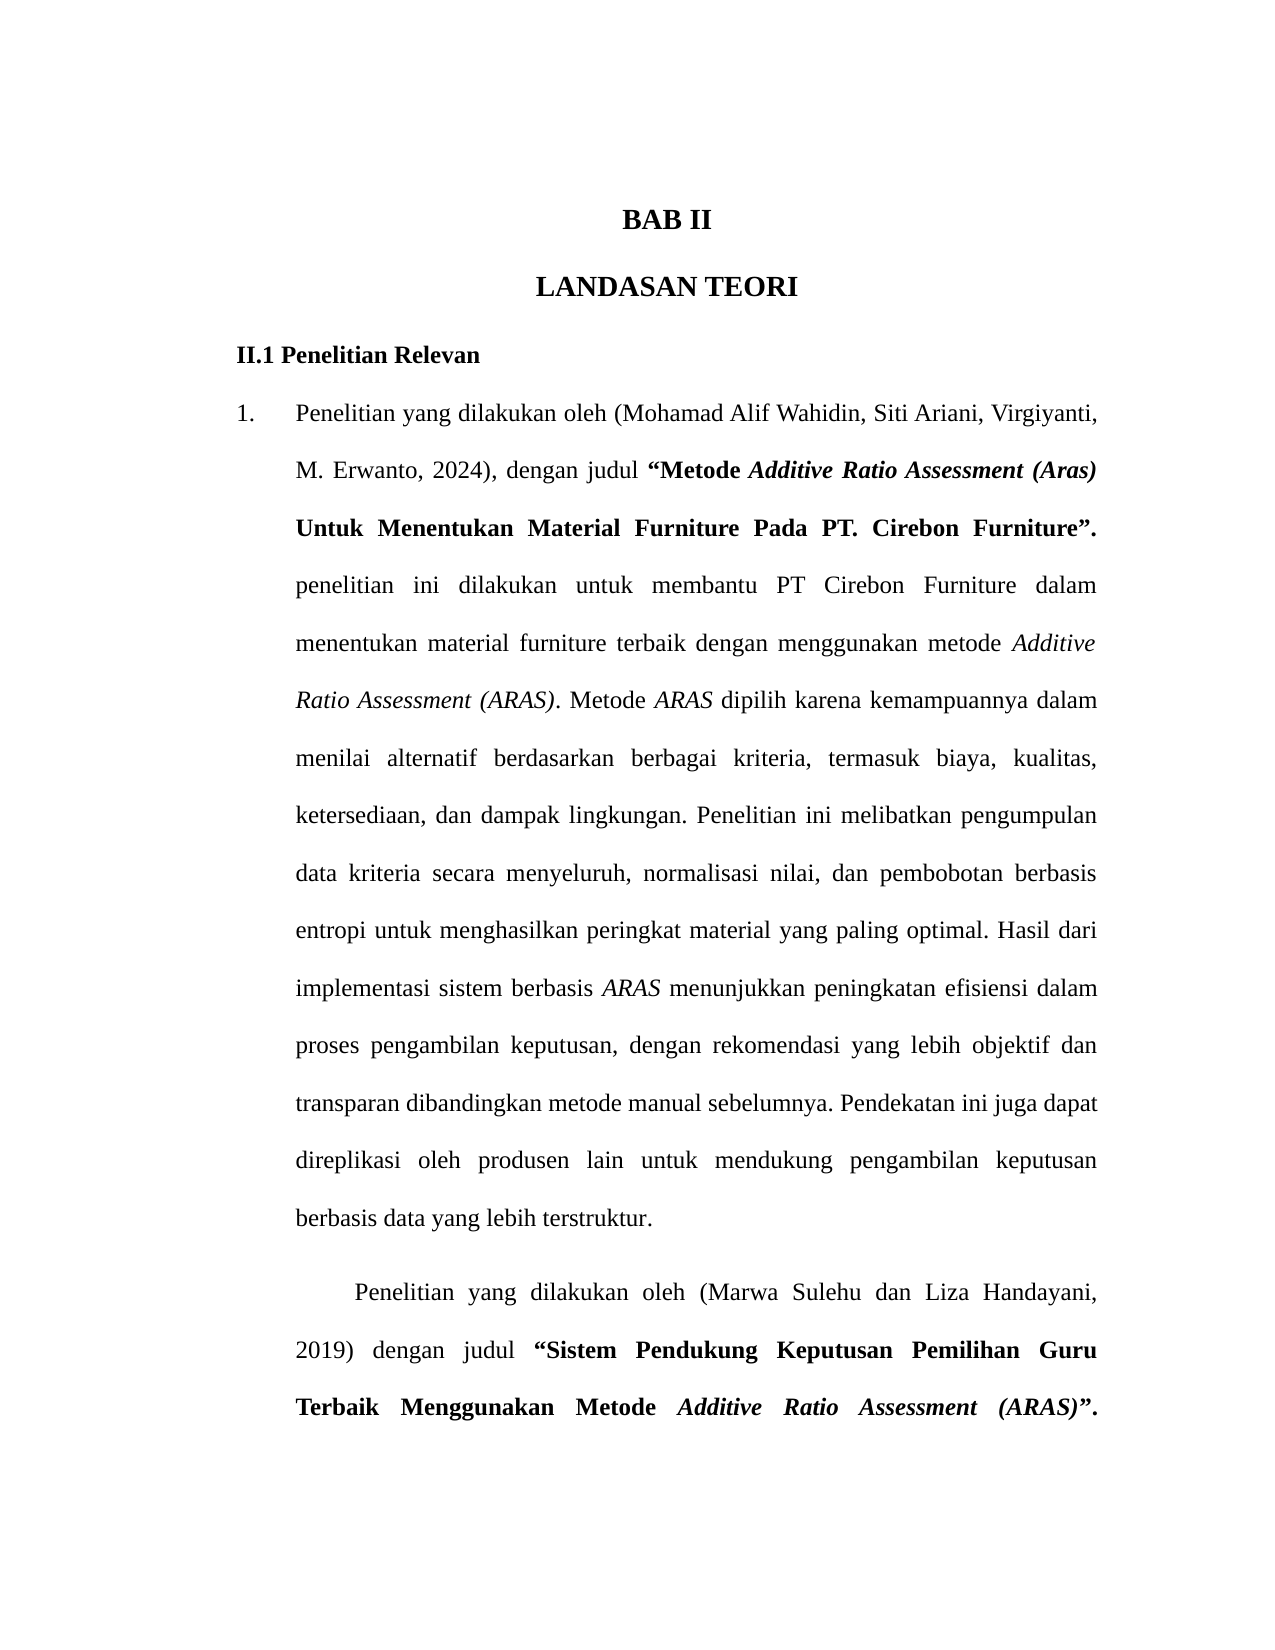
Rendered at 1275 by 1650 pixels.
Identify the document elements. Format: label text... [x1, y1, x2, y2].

list Penelitian yang dilakukan oleh (Mohamad Alif Wahidin, Siti Ariani, Virgiyanti, M. Erwanto, 2024), dengan judul “Metode Additive Ratio Assessment (Aras) Untuk Menentukan Material Furniture Pada PT. Cirebon Furniture”. penelitian ini dilakukan untuk membantu PT Cirebon Furniture dalam menentukan material furniture terbaik dengan menggunakan metode Additive Ratio Assessment (ARAS). Metode ARAS dipilih karena kemampuannya dalam menilai alternatif berdasarkan berbagai kriteria, termasuk biaya, kualitas, ketersediaan, dan dampak lingkungan. Penelitian ini melibatkan pengumpulan data kriteria secara menyeluruh, normalisasi nilai, dan pembobotan berbasis entropi untuk menghasilkan peringkat material yang paling optimal. Hasil dari implementasi sistem berbasis ARAS menunjukkan peningkatan efisiensi dalam proses pengambilan keputusan, dengan rekomendasi yang lebih objektif dan transparan dibandingkan metode manual sebelumnya. Pendekatan ini juga dapat direplikasi oleh produsen lain untuk mendukung pengambilan keputusan berbasis data yang lebih terstruktur​. [236, 398, 1098, 1232]
subtitle Penelitian Relevan [236, 341, 1098, 369]
text LANDASAN TEORI [236, 202, 1098, 303]
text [295, 1277, 1098, 1421]
